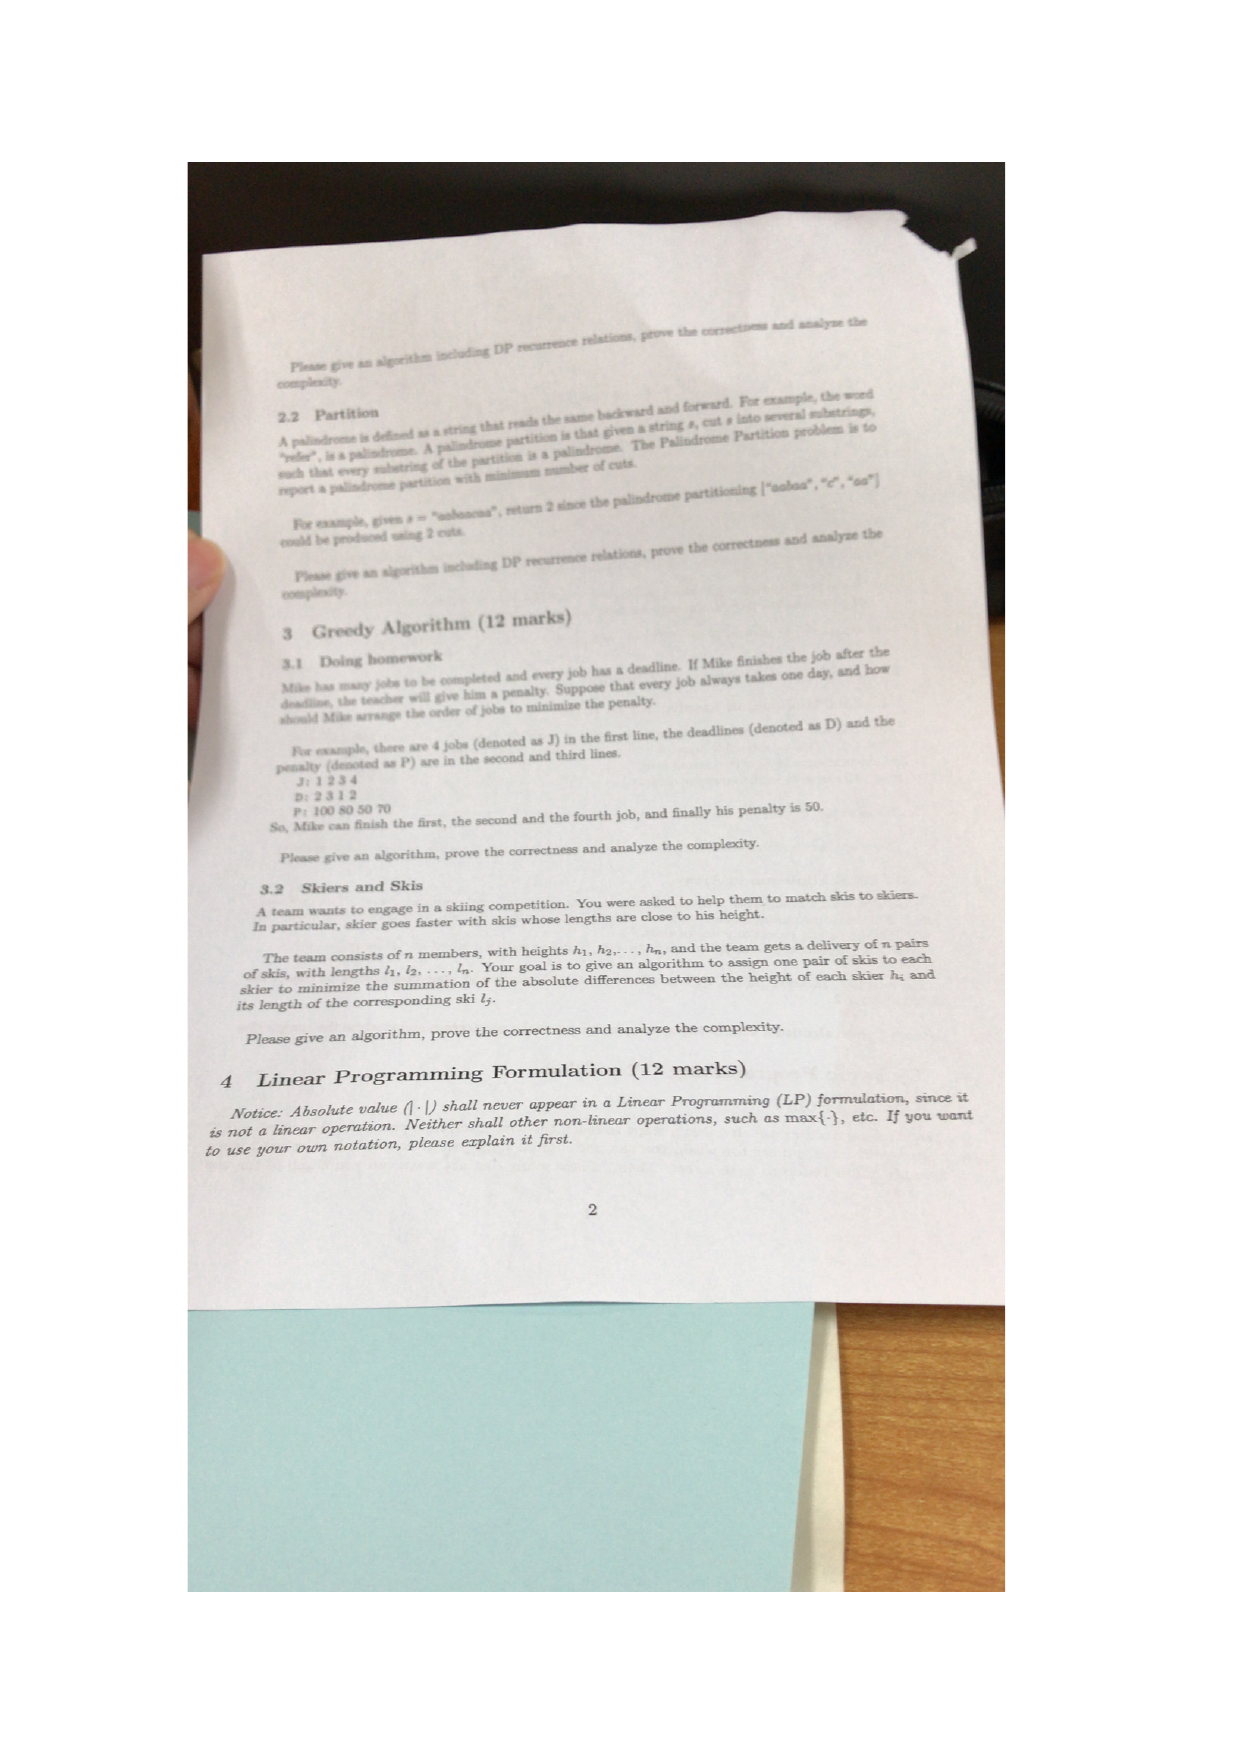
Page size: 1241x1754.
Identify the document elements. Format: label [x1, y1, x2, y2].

picture [187, 162, 1006, 1592]
